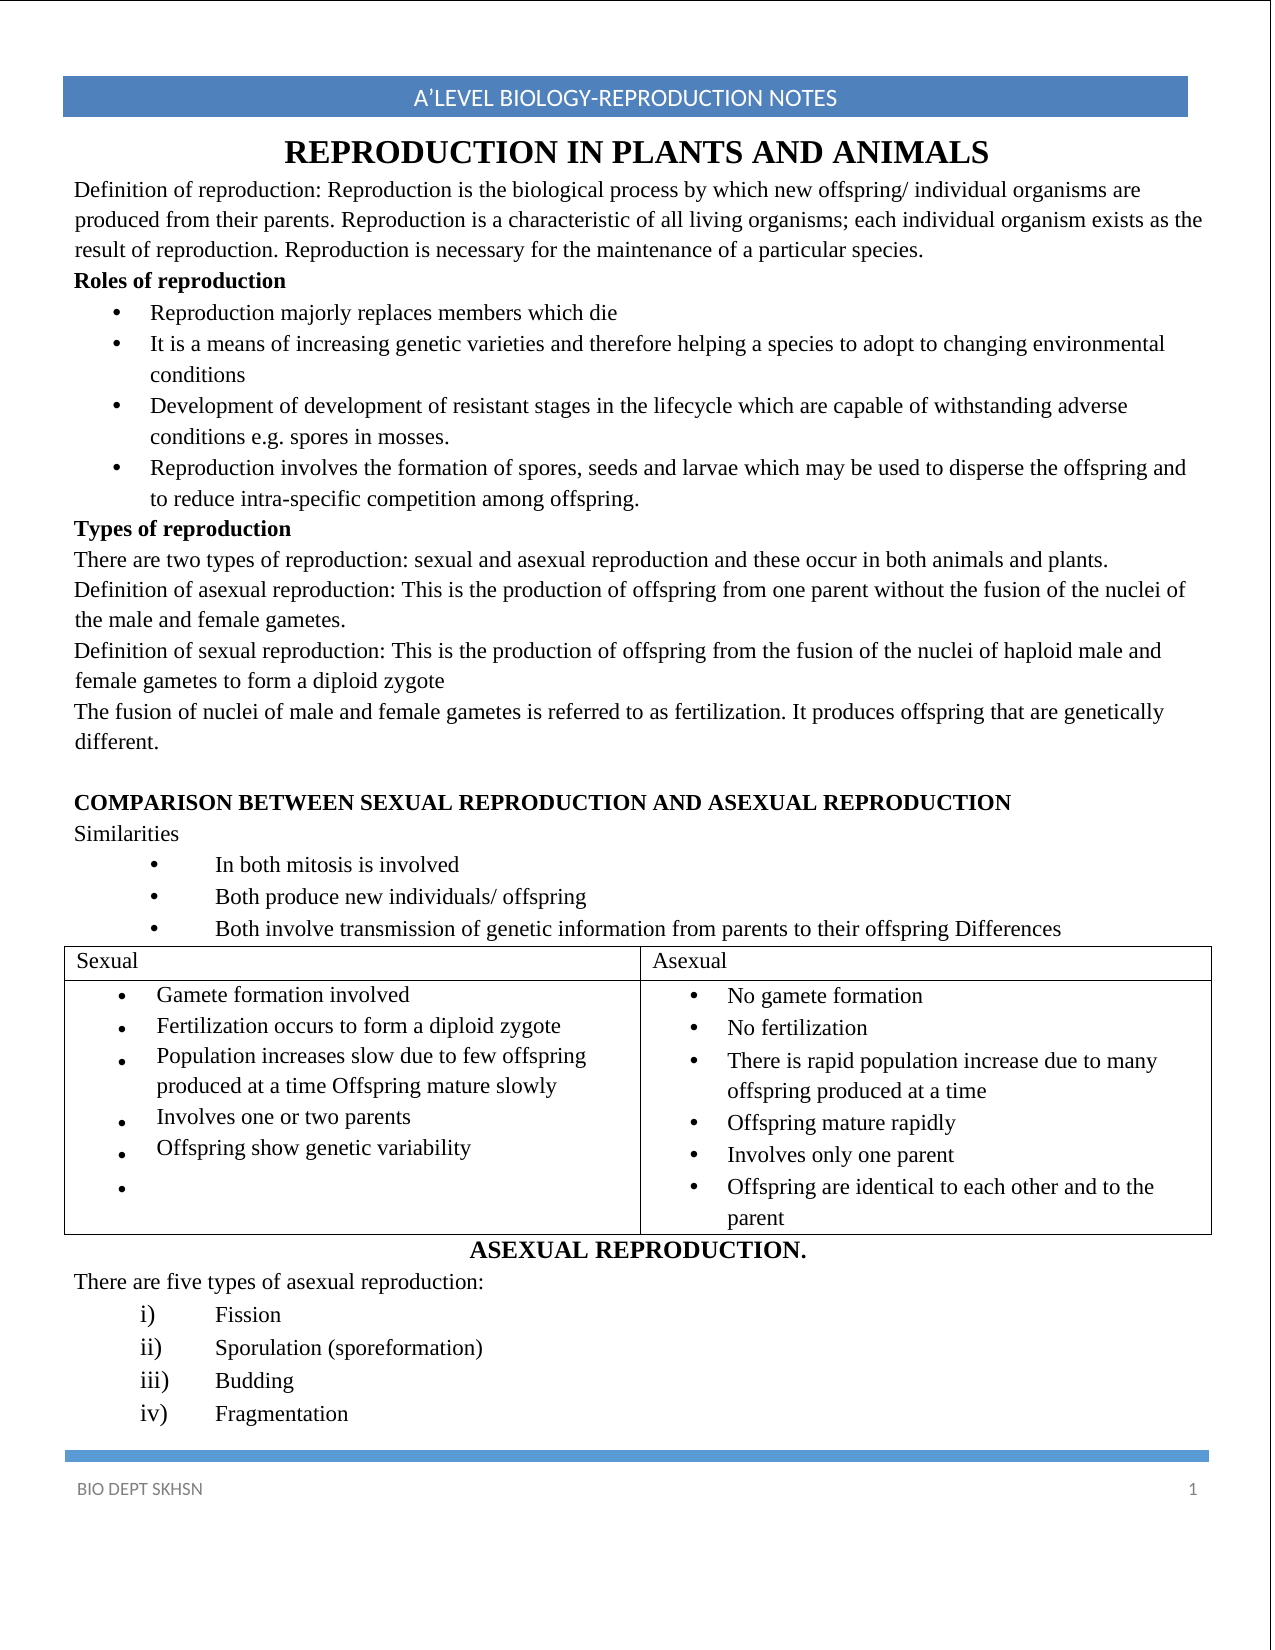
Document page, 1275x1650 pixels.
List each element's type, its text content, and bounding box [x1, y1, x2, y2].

text Types of reproduction [73, 515, 1211, 542]
list Sporulation (sporeformation) [140, 1332, 552, 1361]
list Development of development of resistant stages in the lifecycle which are capable of withstanding adverse conditions e.g. spores in mosses. [112, 391, 1211, 449]
table_header Sexual [65, 947, 156, 980]
list Budding [140, 1365, 552, 1394]
list Both involve transmission of genetic information from parents to their offspring Differences [112, 914, 1211, 942]
text Roles of reproduction [73, 267, 1211, 293]
list Both produce new individuals/ offspring [112, 882, 1211, 910]
subtitle ASEXUAL REPRODUCTION. [65, 1235, 1211, 1264]
text Similarities [73, 819, 1211, 846]
list Reproduction majorly replaces members which die [112, 297, 1211, 325]
list Fragmentation [140, 1398, 552, 1427]
table_header [156, 947, 640, 980]
list It is a means of increasing genetic varieties and therefore helping a species to adopt to changing environmental conditions [112, 329, 1211, 387]
text Definition of asexual reproduction: This is the production of offspring from one parent without the fusion of the nuclei of the male and female gametes. [73, 576, 1211, 633]
text Definition of sexual reproduction: This is the production of offspring from the fusion of the nuclei of haploid male and female gametes to form a diploid zygote [73, 637, 1211, 694]
text REPRODUCTION IN PLANTS AND ANIMALS [65, 132, 1209, 170]
table_cell [65, 981, 156, 1234]
list In both mitosis is involved [112, 850, 1211, 878]
text There are two types of reproduction: sexual and asexual reproduction and these occur in both animals and plants. [73, 546, 1211, 572]
text The fusion of nuclei of male and female gametes is referred to as fertilization. It produces offspring that are genetically different. [73, 698, 1211, 754]
table_cell Gamete formation involved Fertilization occurs to form a diploid zygote Population increases slow due to few offspring produced at a time Offspring mature slowly Involves one or two parents Offspring show genetic variability [156, 981, 640, 1234]
text COMPARISON BETWEEN SEXUAL REPRODUCTION AND ASEXUAL REPRODUCTION [73, 789, 1211, 815]
table_header Asexual [641, 947, 1211, 980]
text There are five types of asexual reproduction: [73, 1268, 552, 1295]
list Fission [140, 1299, 552, 1328]
list Reproduction involves the formation of spores, seeds and larvae which may be used to disperse the offspring and to reduce intra-specific competition among offspring. [112, 453, 1211, 511]
text Definition of reproduction: Reproduction is the biological process by which new offspring/ individual organisms are produced from their parents. Reproduction is a characteristic of all living organisms; each individual organism exists as the result of reproduction. Reproduction is necessary for the maintenance of a particular species. [73, 176, 1211, 263]
table_cell No gamete formation No fertilization There is rapid population increase due to many offspring produced at a time Offspring mature rapidly Involves only one parent Offspring are identical to each other and to the parent [641, 981, 1211, 1234]
